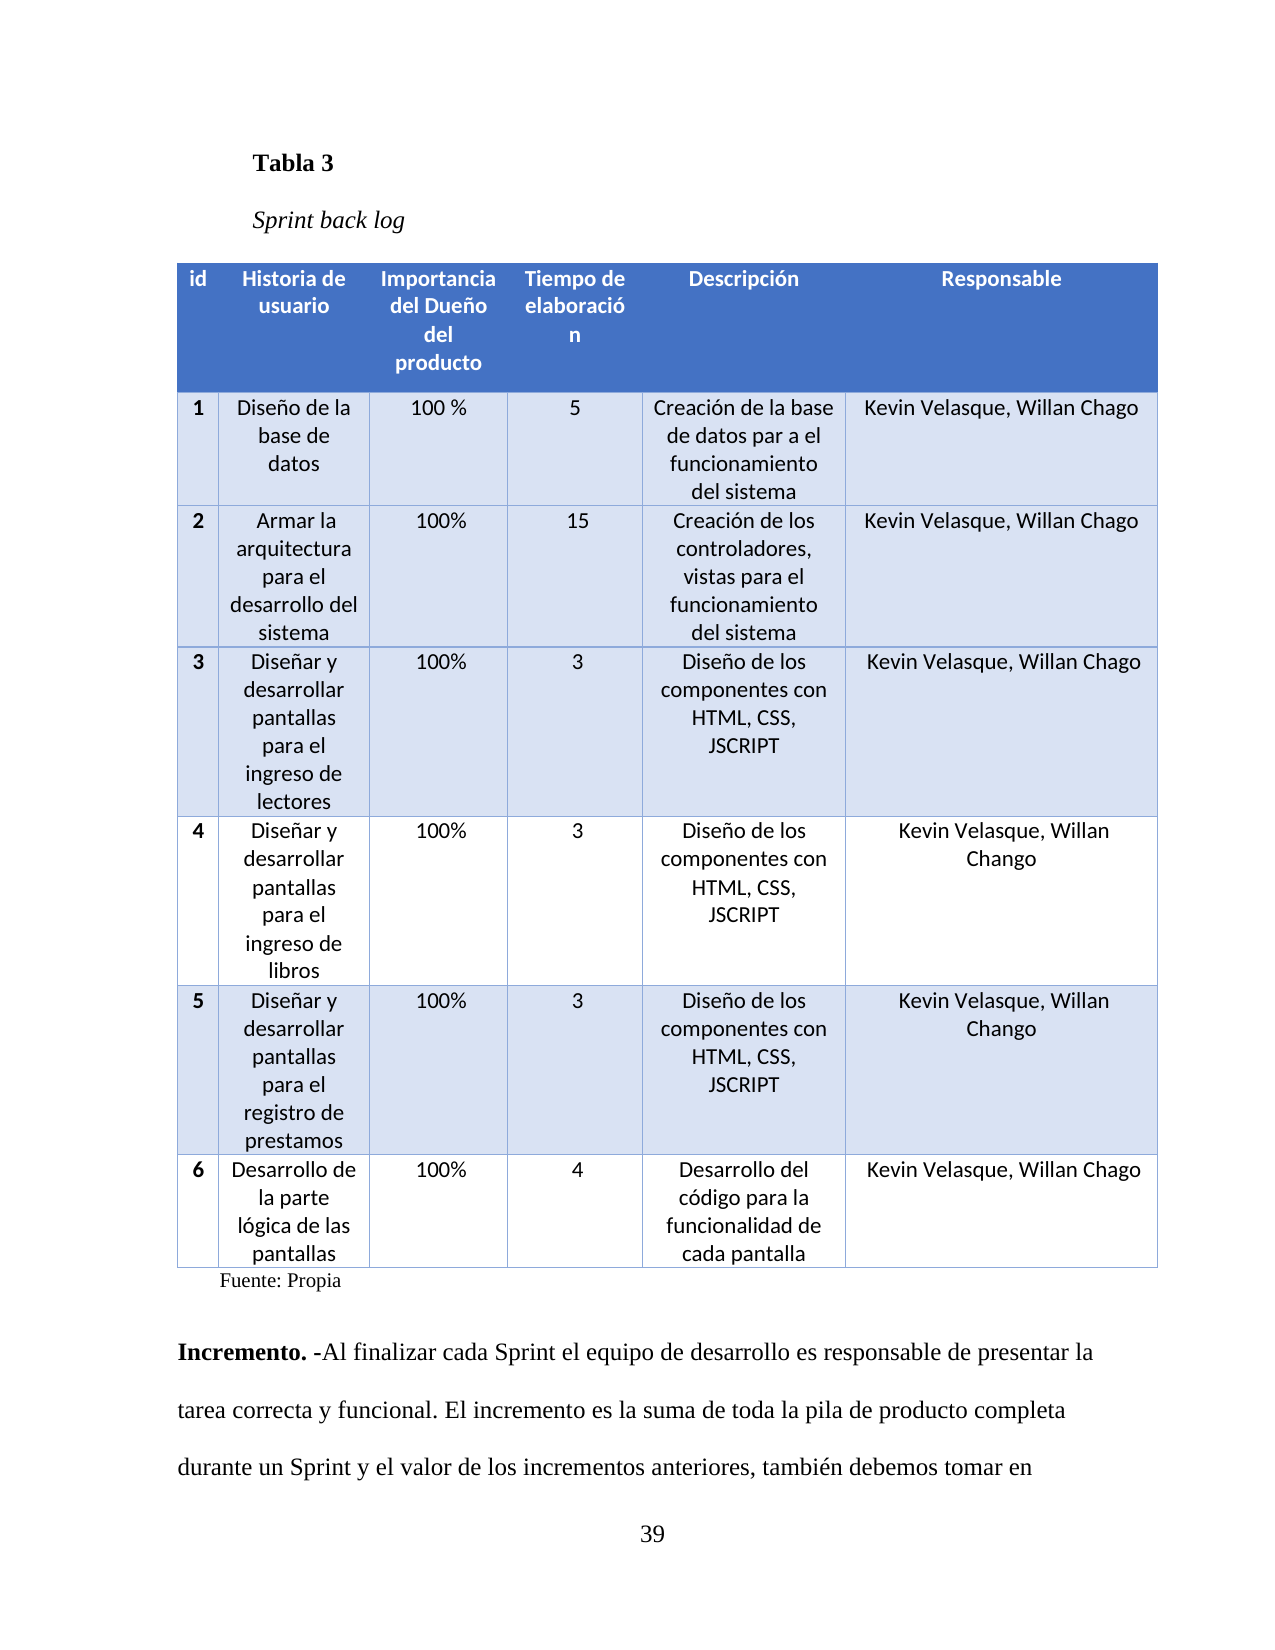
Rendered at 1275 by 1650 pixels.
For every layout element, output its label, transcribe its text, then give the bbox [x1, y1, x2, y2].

table_cell Creación de los controladores, vistas para el funcionamiento del sistema [643, 506, 845, 646]
table_header Responsable [846, 264, 1157, 392]
table_cell Desarrollo del código para la funcionalidad de cada pantalla [643, 1155, 845, 1267]
table_cell 5 [178, 986, 218, 1154]
table_cell 3 [508, 817, 642, 985]
table_cell Kevin Velasque, Willan Chango [846, 986, 1157, 1154]
table_header Descripción [643, 264, 845, 392]
table_cell Diseñar y desarrollar pantallas para el registro de prestamos [219, 986, 369, 1154]
table_cell 4 [508, 1155, 642, 1267]
table_cell 100% [370, 648, 507, 816]
table_cell Kevin Velasque, Willan Chago [846, 1155, 1157, 1267]
table_cell 3 [508, 986, 642, 1154]
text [177, 1337, 1098, 1481]
table_header Tiempo de elaboración [508, 264, 642, 392]
table_cell 1 [178, 393, 218, 505]
table_cell 100% [370, 1155, 507, 1267]
table_cell Diseño de la base de datos [219, 393, 369, 505]
table_cell Kevin Velasque, Willan Chago [846, 393, 1157, 505]
table_cell 3 [508, 648, 642, 816]
table_cell Diseño de los componentes con HTML, CSS, JSCRIPT [643, 817, 845, 985]
table_cell Diseño de los componentes con HTML, CSS, JSCRIPT [643, 648, 845, 816]
table_cell 6 [178, 1155, 218, 1267]
table_cell 3 [178, 648, 218, 816]
table_cell Kevin Velasque, Willan Chago [846, 648, 1157, 816]
table_cell 2 [178, 506, 218, 646]
table_cell Diseñar y desarrollar pantallas para el ingreso de lectores [219, 648, 369, 816]
table_header Historia de usuario [219, 264, 369, 392]
table_cell 4 [178, 817, 218, 985]
table_cell Diseño de los componentes con HTML, CSS, JSCRIPT [643, 986, 845, 1154]
table_cell 15 [508, 506, 642, 646]
table_cell Desarrollo de la parte lógica de las pantallas [219, 1155, 369, 1267]
table_cell Diseñar y desarrollar pantallas para el ingreso de libros [219, 817, 369, 985]
text Tabla 3 Sprint back log [252, 148, 1098, 234]
table_cell Armar la arquitectura para el desarrollo del sistema [219, 506, 369, 646]
table_cell Kevin Velasque, Willan Chago [846, 506, 1157, 646]
table_cell 100% [370, 506, 507, 646]
text Fuente: Propia [177, 1268, 1098, 1292]
table_cell 5 [508, 393, 642, 505]
table_header Importancia del Dueño del producto [370, 264, 507, 392]
table_cell Kevin Velasque, Willan Chango [846, 817, 1157, 985]
table_cell 100% [370, 986, 507, 1154]
table_header id [178, 264, 218, 392]
table_cell 100% [370, 817, 507, 985]
table_cell 100 % [370, 393, 507, 505]
table_cell Creación de la base de datos par a el funcionamiento del sistema [643, 393, 845, 505]
